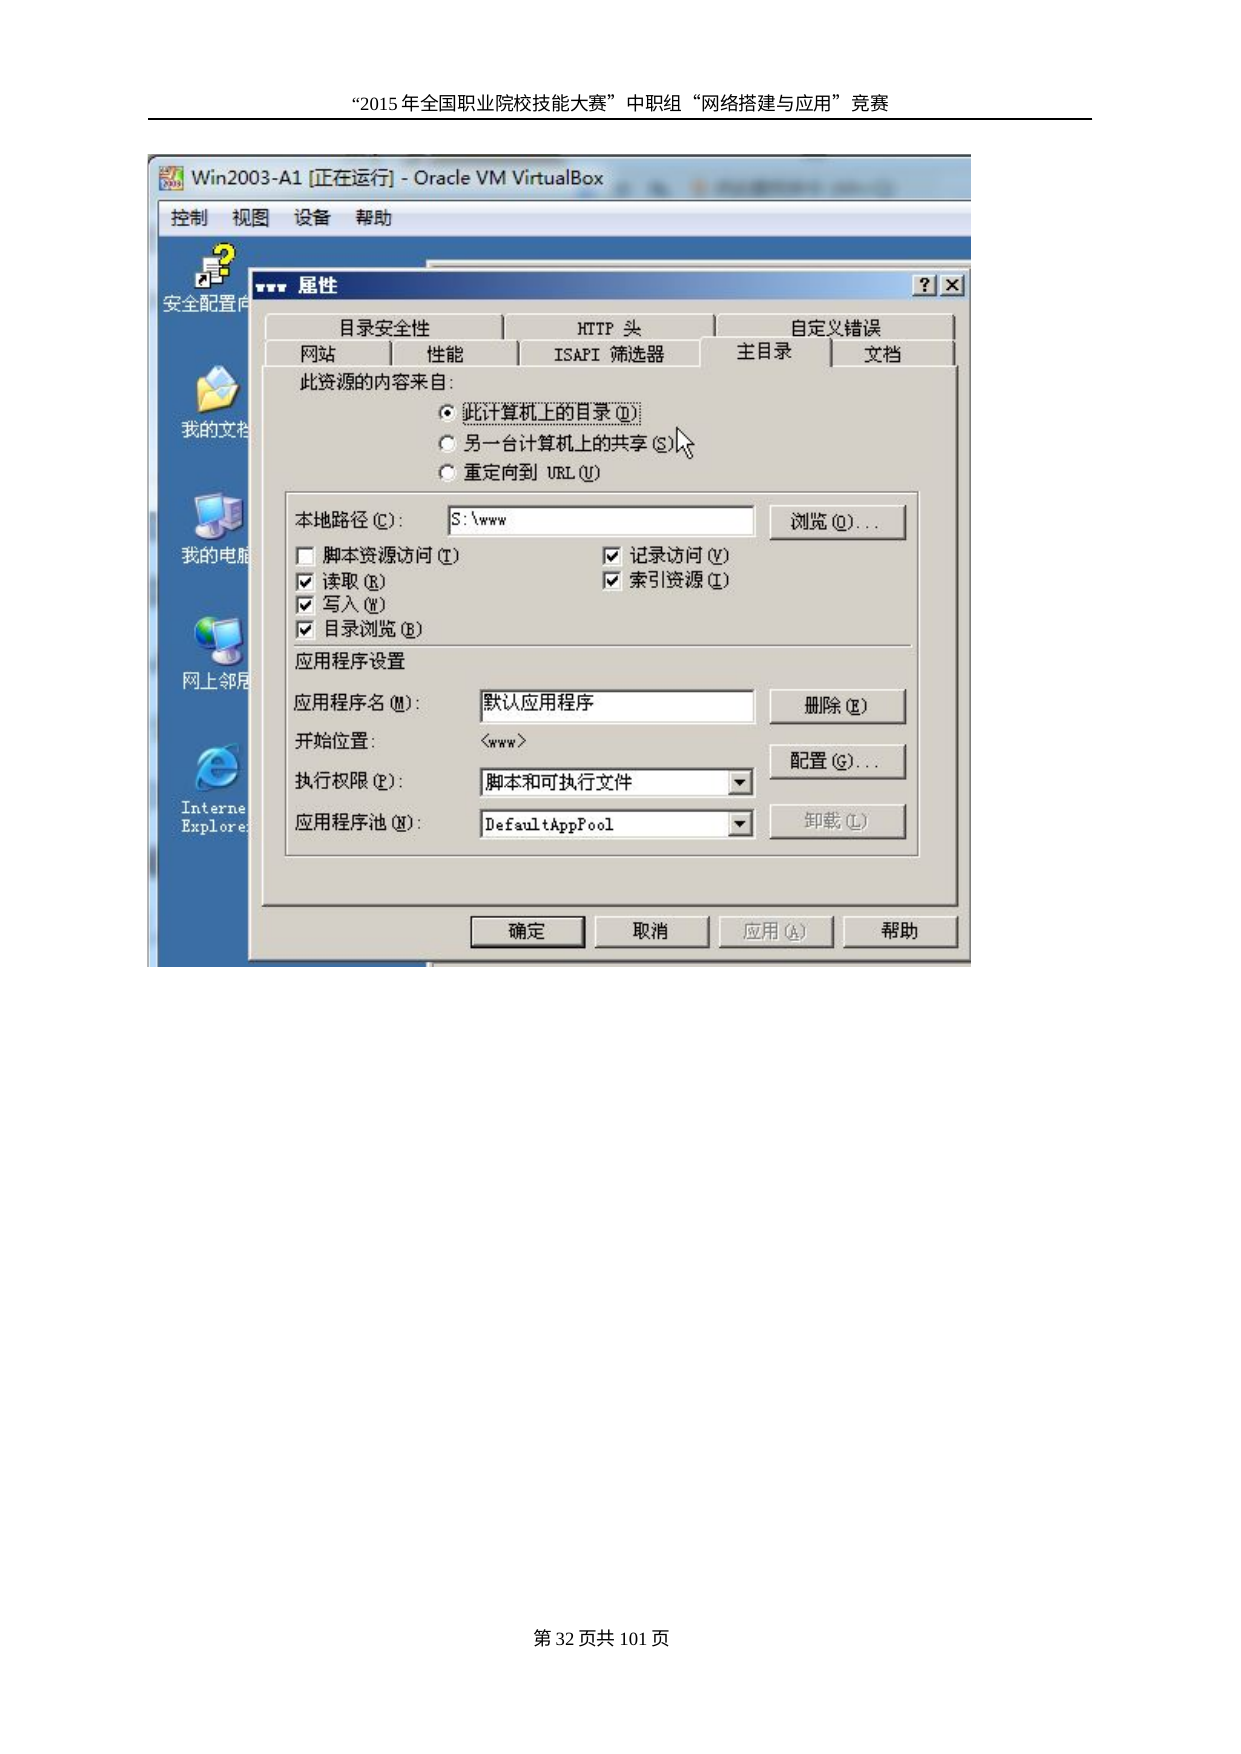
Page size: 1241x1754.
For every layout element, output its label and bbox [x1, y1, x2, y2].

picture [147, 154, 971, 967]
